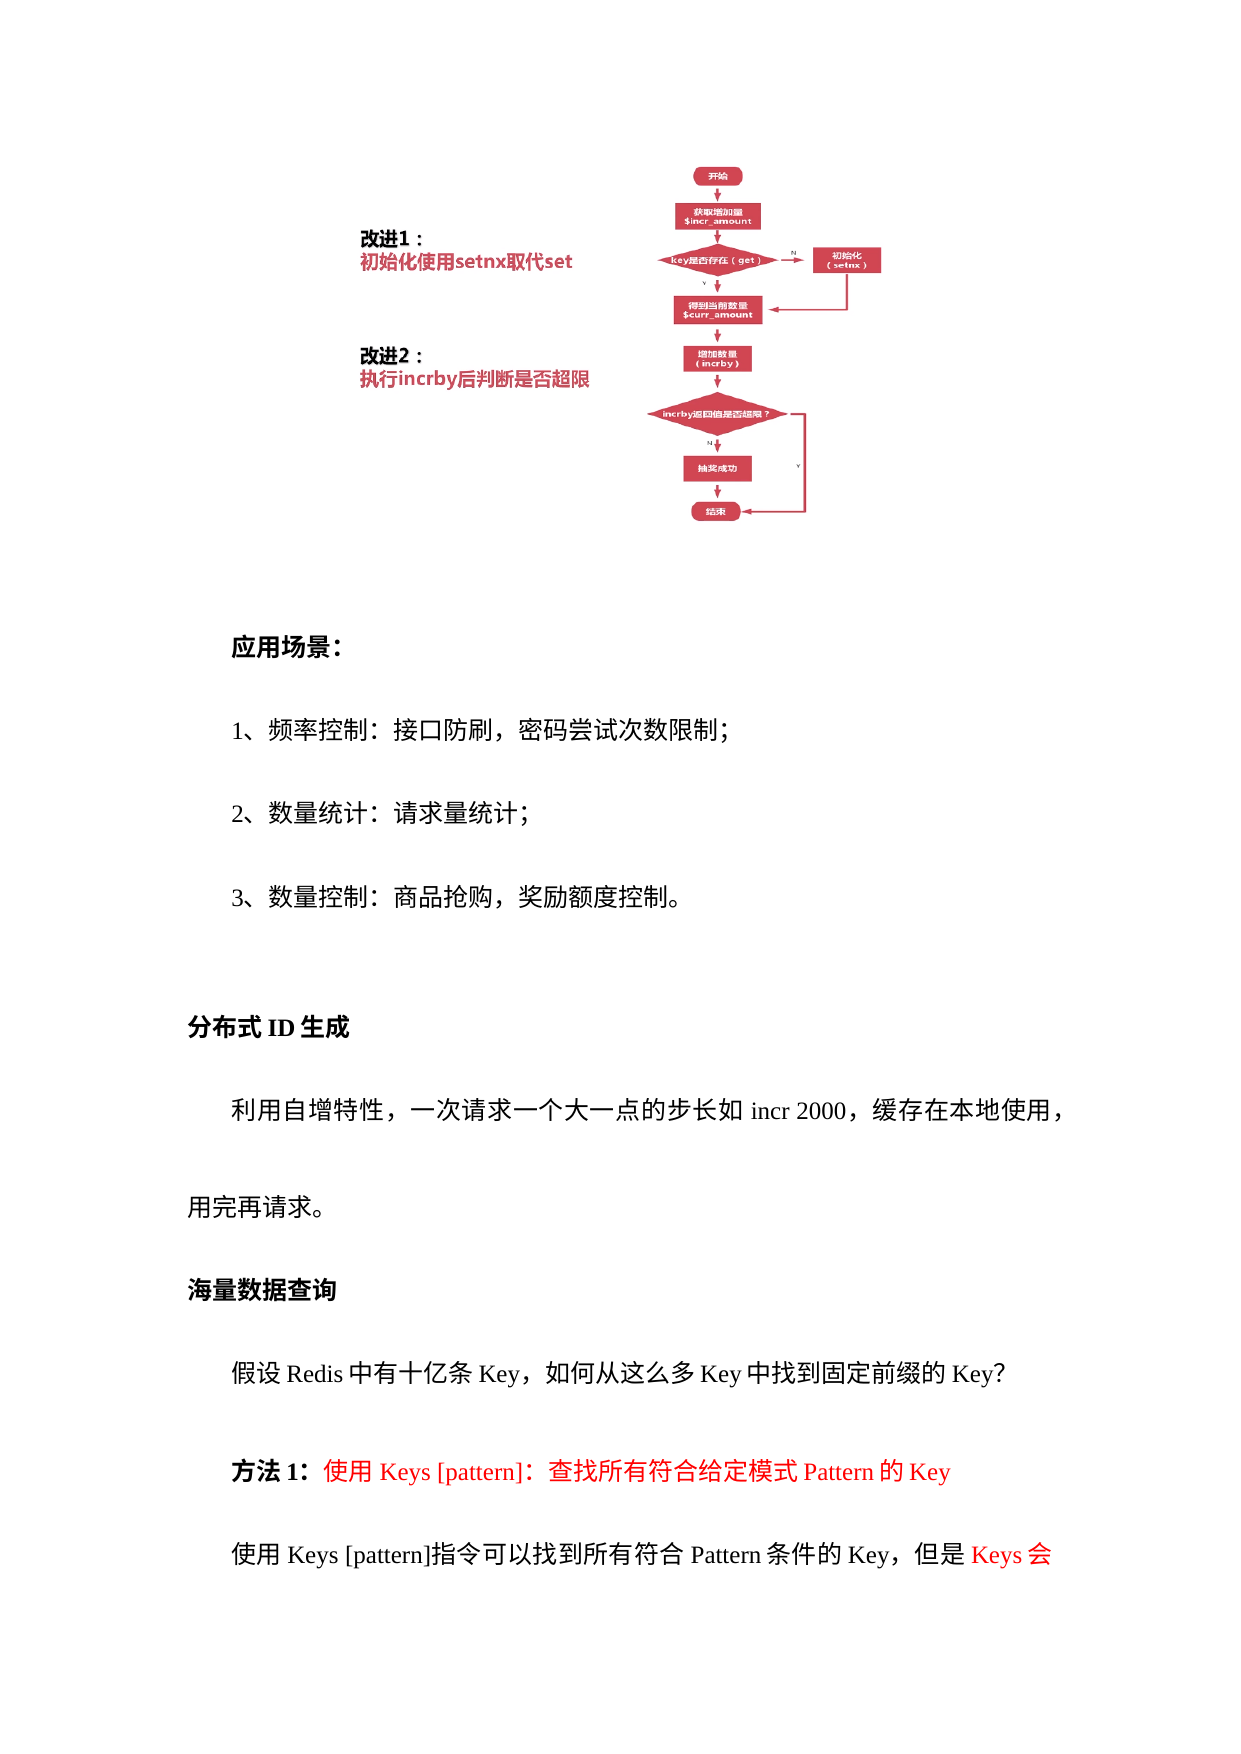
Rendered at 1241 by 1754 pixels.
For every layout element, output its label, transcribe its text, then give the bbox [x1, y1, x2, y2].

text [187, 1520, 1053, 1585]
text 利用自增特性，一次请求一个大一点的步长如incr 2000，缓存在本地使用，用完再请求。 [187, 1076, 1053, 1238]
text 应用场景： [187, 613, 1053, 678]
subtitle 分布式ID生成 [187, 993, 1053, 1058]
text 假设Redis中有十亿条Key，如何从这么多Key中找到固定前缀的Key？ 方法1：使用 Keys [pattern]：查找所有符合给定模式Pattern的Key [187, 1339, 1053, 1502]
picture [339, 162, 902, 526]
subtitle 海量数据查询 [187, 1256, 1053, 1321]
list 数量控制：商品抢购，奖励额度控制。 [187, 863, 1053, 928]
list 数量统计：请求量统计； [187, 779, 1053, 844]
list 频率控制：接口防刷，密码尝试次数限制； [187, 696, 1053, 761]
